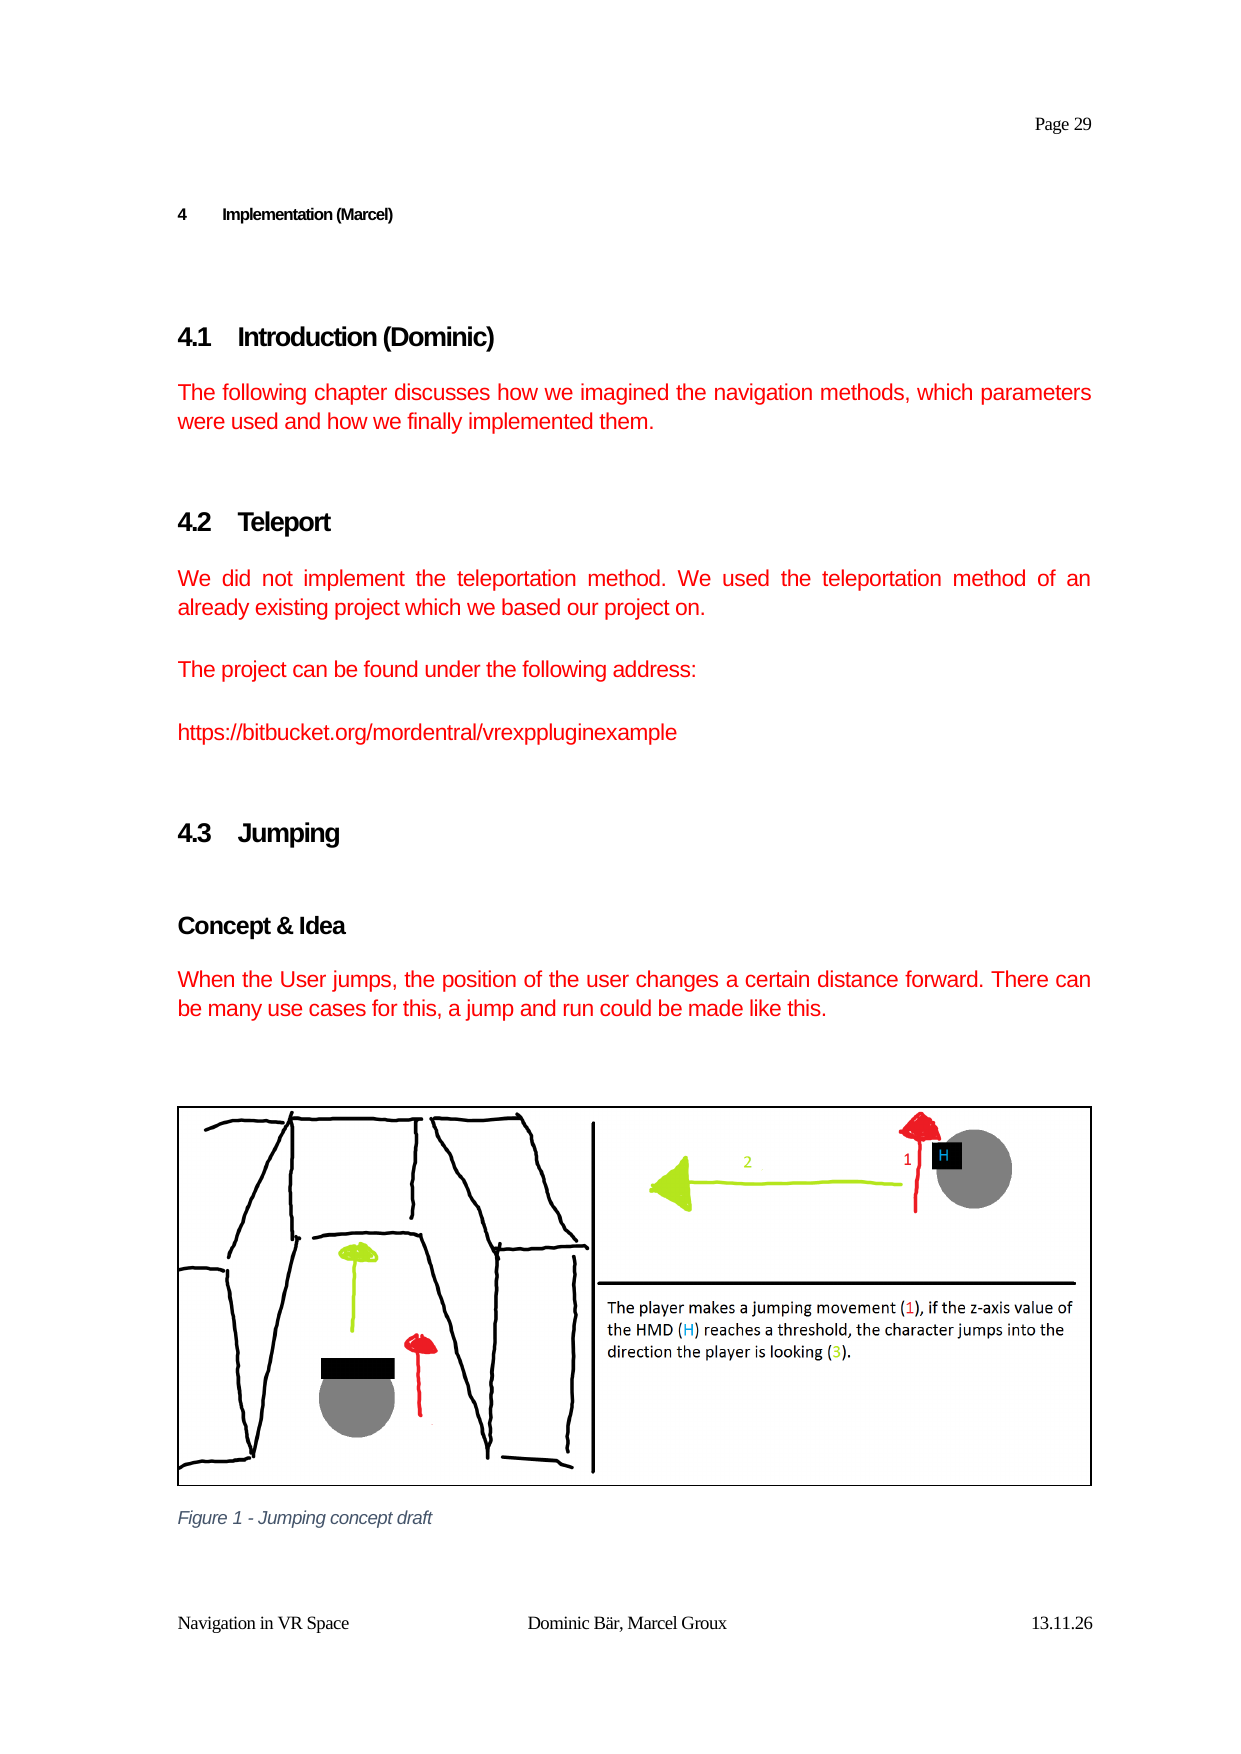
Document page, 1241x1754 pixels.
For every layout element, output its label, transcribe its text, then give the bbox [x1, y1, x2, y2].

picture [179, 1108, 1090, 1485]
text https://bitbucket.org/mordentral/vrexppluginexample [177, 717, 1092, 746]
subtitle Implementation (Marcel) [171, 199, 1092, 244]
text When the User jumps, the position of the user changes a certain distance forward. There can be many use cases for this, a jump and run could be made like this. [177, 964, 1092, 1023]
text The following chapter discusses how we imagined the navigation methods, which parameters were used and how we finally implemented them. [177, 377, 1092, 436]
subtitle Jumping [177, 817, 1092, 848]
subtitle Concept & Idea [177, 911, 1092, 939]
subtitle Introduction (Dominic) [177, 321, 1092, 352]
text We did not implement the teleportation method. We used the teleportation method of an already existing project which we based our project on. [177, 563, 1092, 621]
text Figure 1 - Jumping concept draft [177, 1507, 1092, 1529]
text The project can be found under the following address: [177, 654, 1092, 683]
subtitle Teleport [177, 506, 1092, 538]
